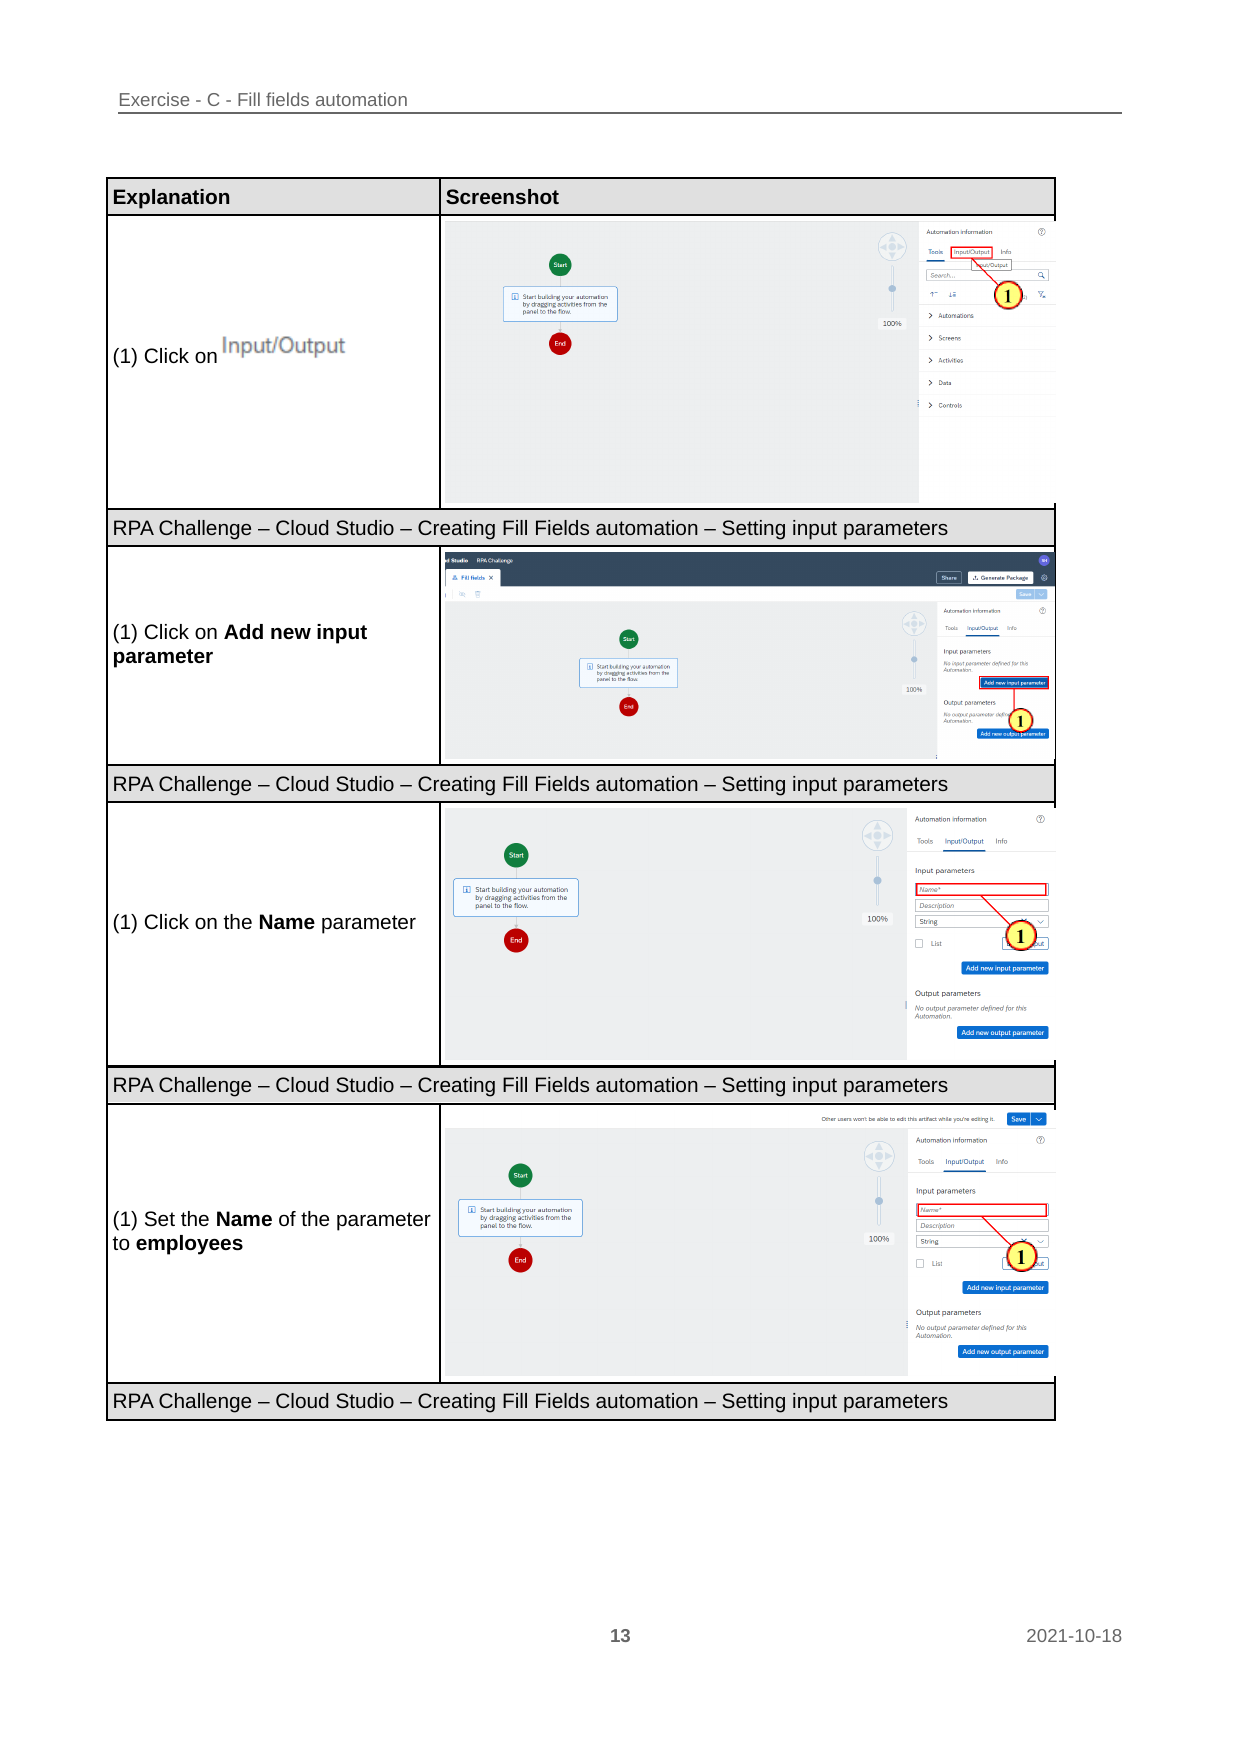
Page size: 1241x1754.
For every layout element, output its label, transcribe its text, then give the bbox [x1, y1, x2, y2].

table_cell (1) Click on Add new input parameter [108, 547, 439, 764]
table_cell RPA Challenge – Cloud Studio – Creating Fill Fields automation – Setting input parameters [108, 766, 1054, 801]
table_cell (1) Click on the Name parameter [108, 803, 439, 1065]
table_header Explanation [108, 179, 439, 214]
picture [445, 552, 1055, 759]
table_cell (1) Click on [108, 216, 439, 508]
table_cell [441, 547, 1054, 764]
table_cell [441, 1105, 1054, 1382]
table_header Screenshot [441, 179, 1054, 214]
picture [445, 808, 1056, 1060]
table_cell RPA Challenge – Cloud Studio – Creating Fill Fields automation – Setting input parameters [108, 510, 1054, 545]
picture [445, 1110, 1056, 1376]
table_cell [441, 216, 1054, 508]
table_cell RPA Challenge – Cloud Studio – Creating Fill Fields automation – Setting input parameters [108, 1068, 1054, 1102]
table_cell RPA Challenge – Cloud Studio – Creating Fill Fields automation – Setting input parameters [108, 1384, 1054, 1419]
picture [445, 221, 1056, 503]
table_cell (1) Set the Name of the parameter to employees [108, 1105, 439, 1382]
picture [217, 332, 350, 363]
table_cell [441, 803, 1054, 1065]
